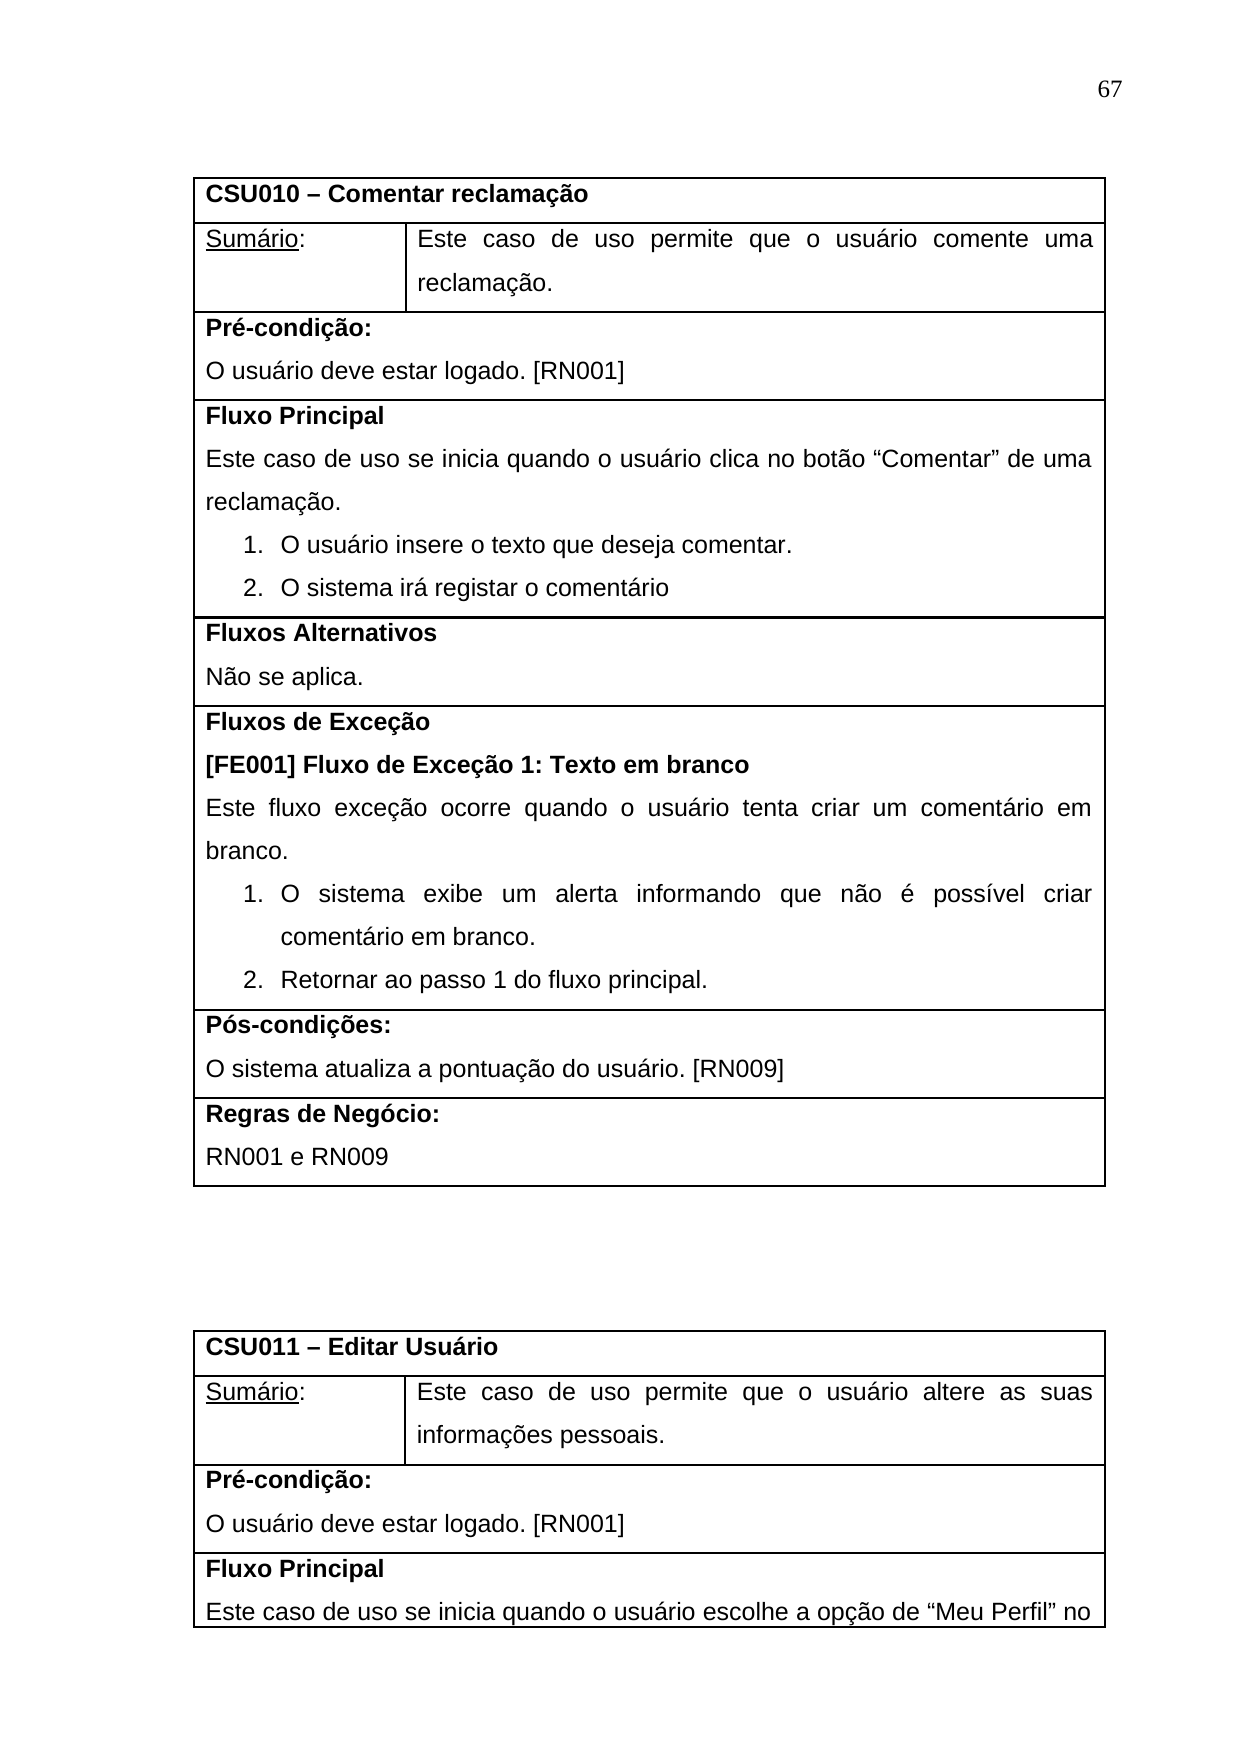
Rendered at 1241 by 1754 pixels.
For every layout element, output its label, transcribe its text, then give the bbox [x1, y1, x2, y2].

table_cell Pré-condição: O usuário deve estar logado. [RN001] [195, 313, 1104, 399]
table_header CSU011 – Editar Usuário [195, 1332, 1104, 1375]
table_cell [195, 1554, 1104, 1626]
table_header CSU010 – Comentar reclamação [195, 179, 1104, 222]
table_cell Pós-condições: O sistema atualiza a pontuação do usuário. [RN009] [195, 1011, 1104, 1097]
table_cell Sumário: [195, 1377, 404, 1463]
table_cell Regras de Negócio: RN001 e RN009 [195, 1099, 1104, 1185]
table_cell Fluxos de Exceção [FE001] Fluxo de Exceção 1: Texto em branco Este fluxo exceção ocorre quando o usuário tenta criar um comentário em branco. O sistema exibe um alerta informando que não é possível criar comentário em branco. Retornar ao passo 1 do fluxo principal. [195, 707, 1104, 1008]
table_cell Fluxo Principal Este caso de uso se inicia quando o usuário clica no botão “Comentar” de uma reclamação. O usuário insere o texto que deseja comentar. O sistema irá registar o comentário [195, 401, 1104, 616]
table_cell Sumário: [195, 224, 405, 311]
table_cell Este caso de uso permite que o usuário comente uma reclamação. [407, 224, 1104, 311]
table_cell Fluxos Alternativos Não se aplica. [195, 619, 1104, 704]
table_cell Pré-condição: O usuário deve estar logado. [RN001] [195, 1466, 1104, 1552]
table_cell Este caso de uso permite que o usuário altere as suas informações pessoais. [406, 1377, 1104, 1463]
